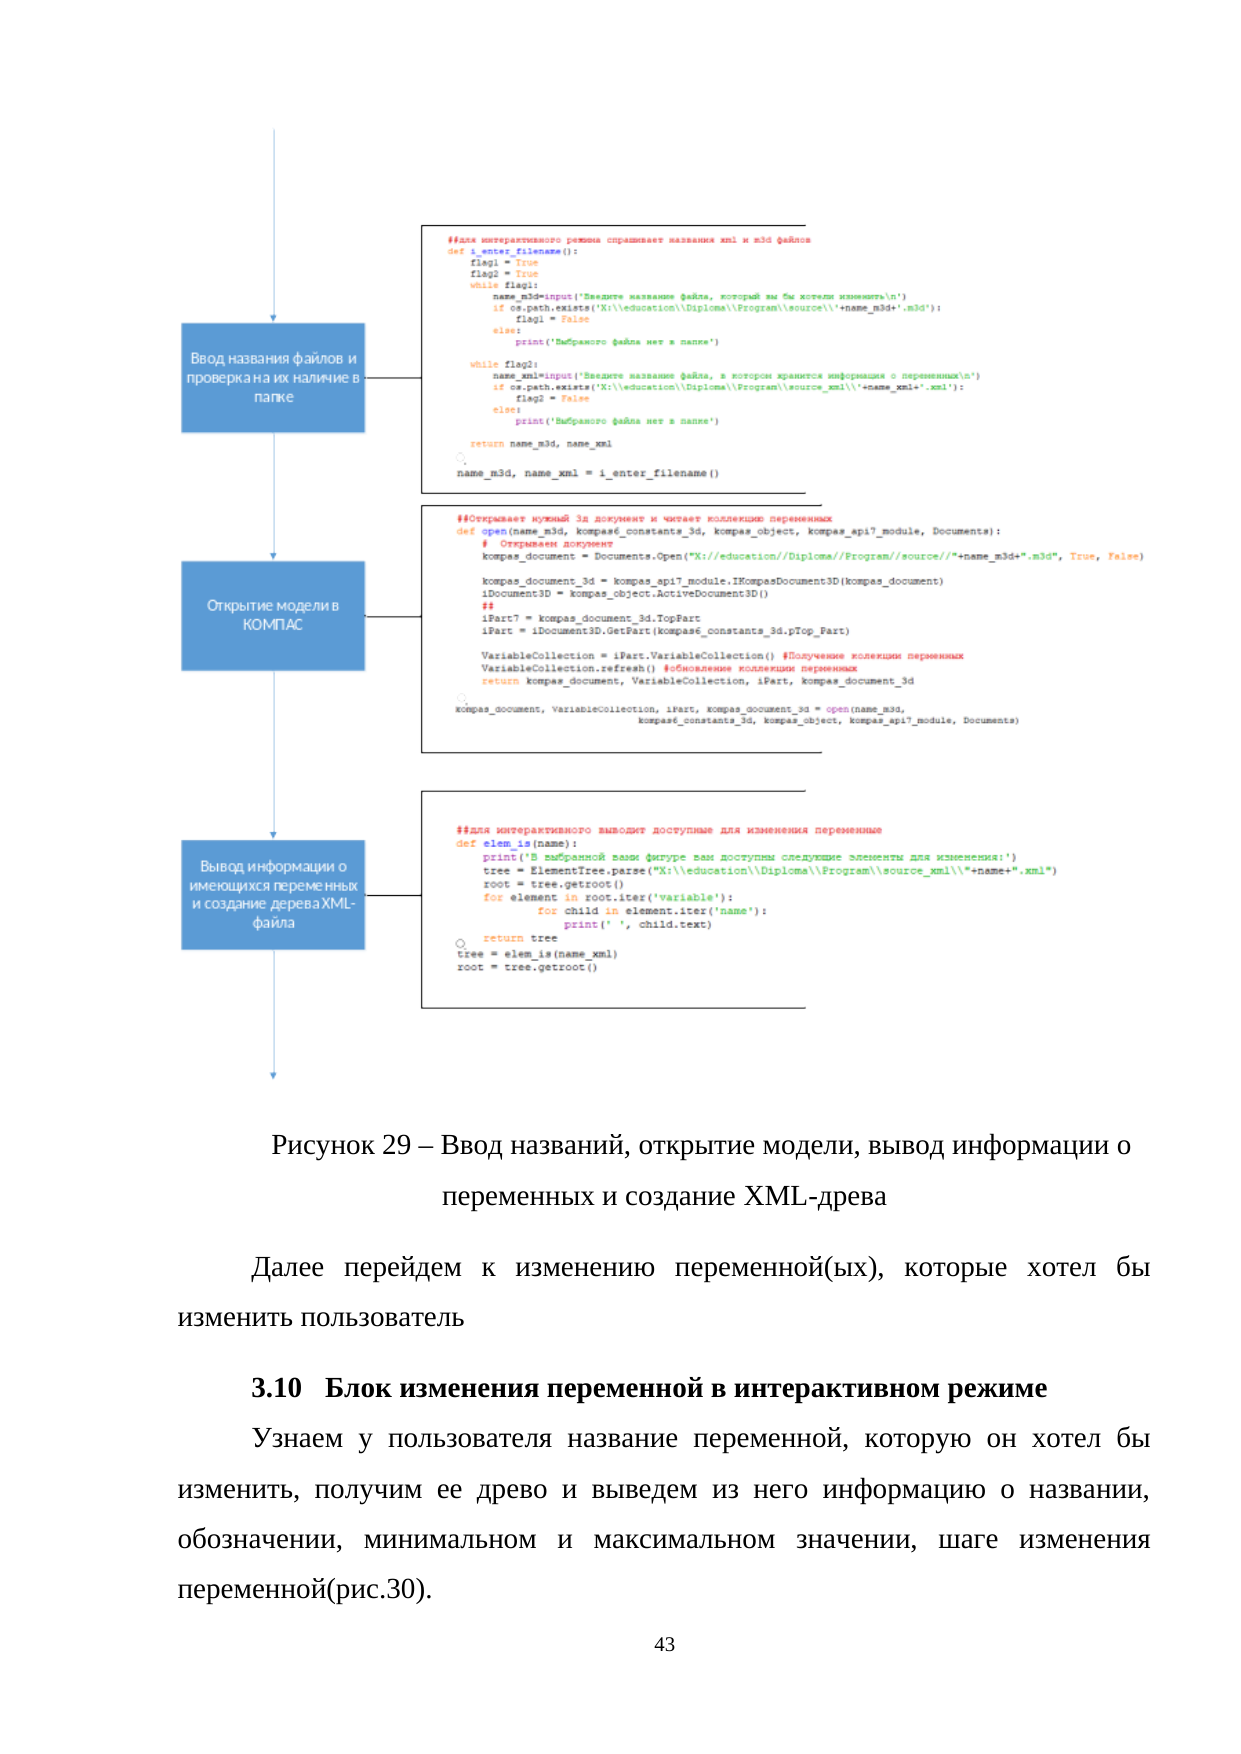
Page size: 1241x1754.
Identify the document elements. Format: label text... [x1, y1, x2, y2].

subtitle Блок изменения переменной в интерактивном режиме [251, 1370, 1152, 1404]
text Рисунок 29 – Ввод названий, открытие модели, вывод информации о переменных и создание XML-древа [177, 1127, 1152, 1211]
text Далее перейдем к изменению переменной(ых), которые хотел бы изменить пользователь [177, 1249, 1152, 1333]
text Узнаем у пользователя название переменной, которую он хотел бы изменить, получим ее древо и выведем из него информацию о названии, обозначении, минимальном и максимальном значении, шаге изменения переменной(рис.30). [177, 1421, 1152, 1605]
